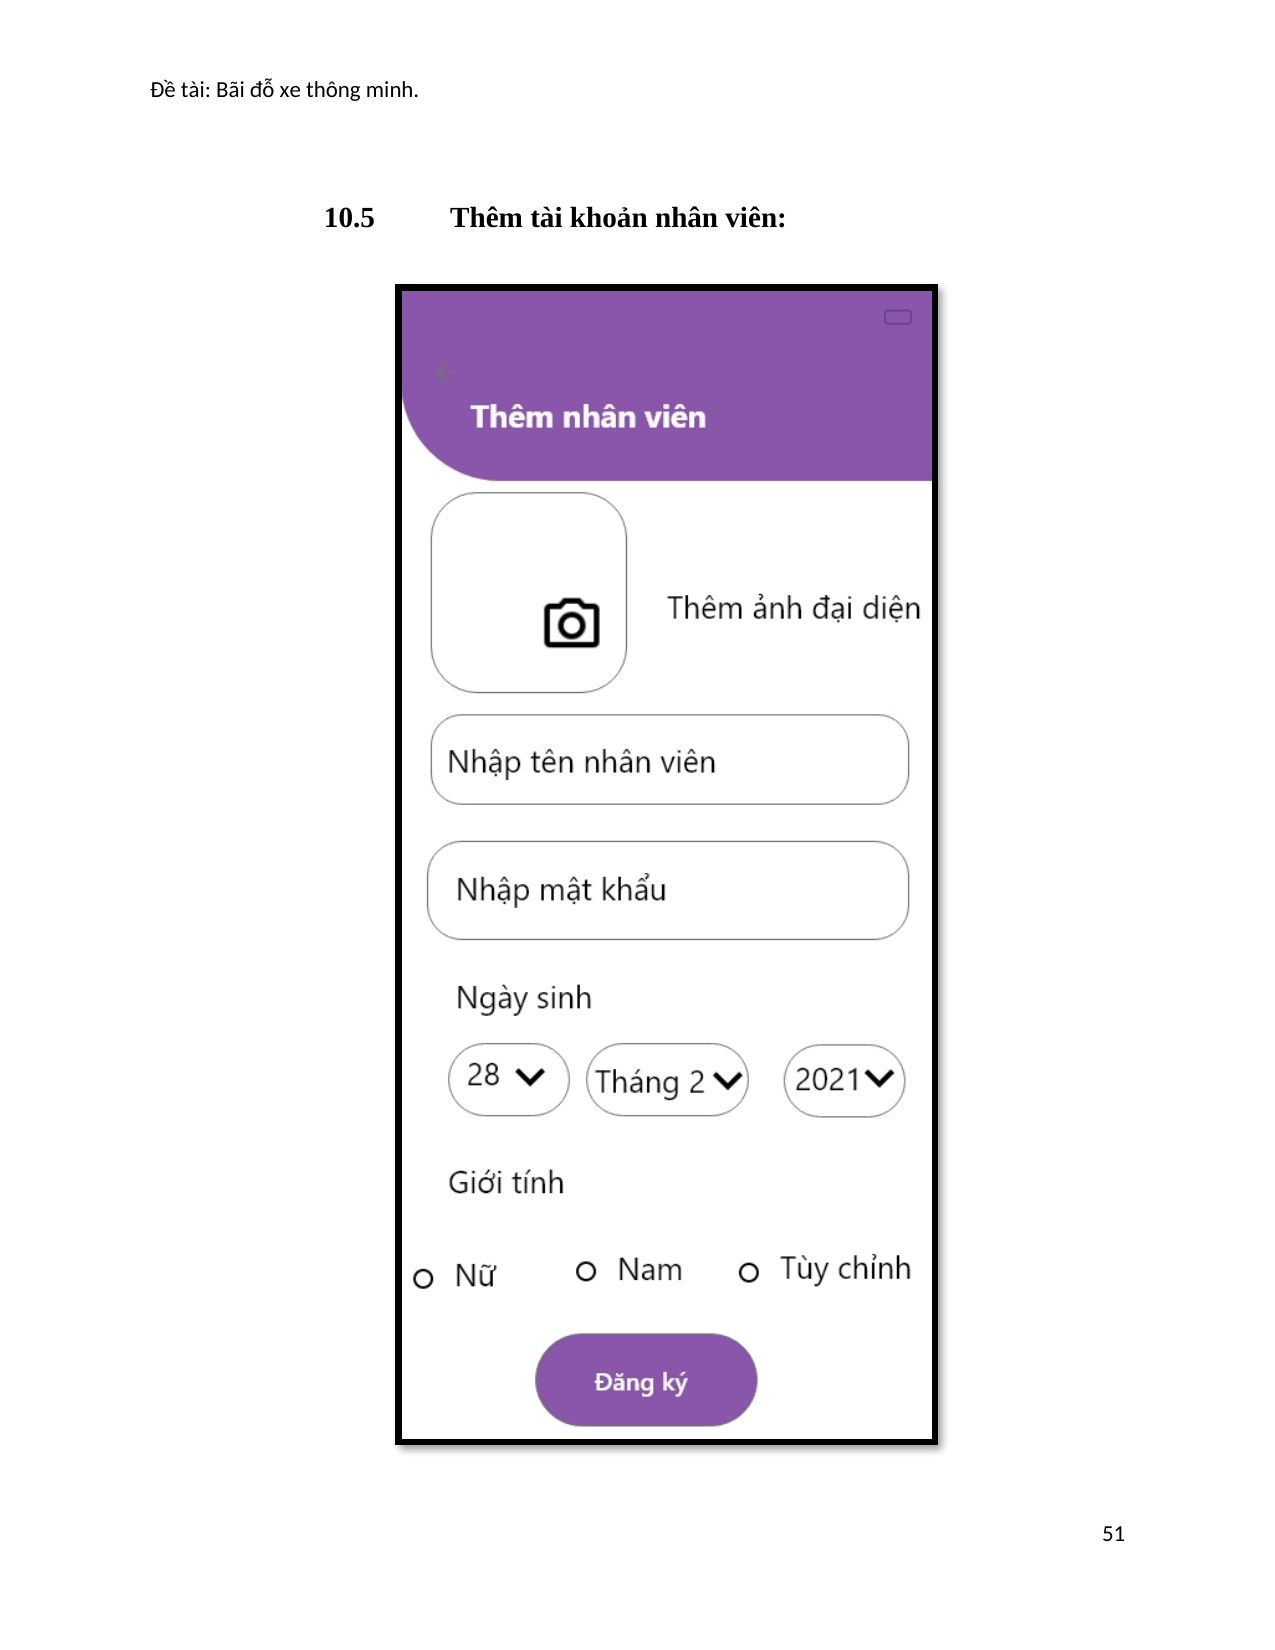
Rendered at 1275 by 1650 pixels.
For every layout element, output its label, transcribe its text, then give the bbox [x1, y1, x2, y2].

text Thêm tài khoản nhân viên: [300, 200, 1125, 234]
picture [402, 291, 932, 1439]
